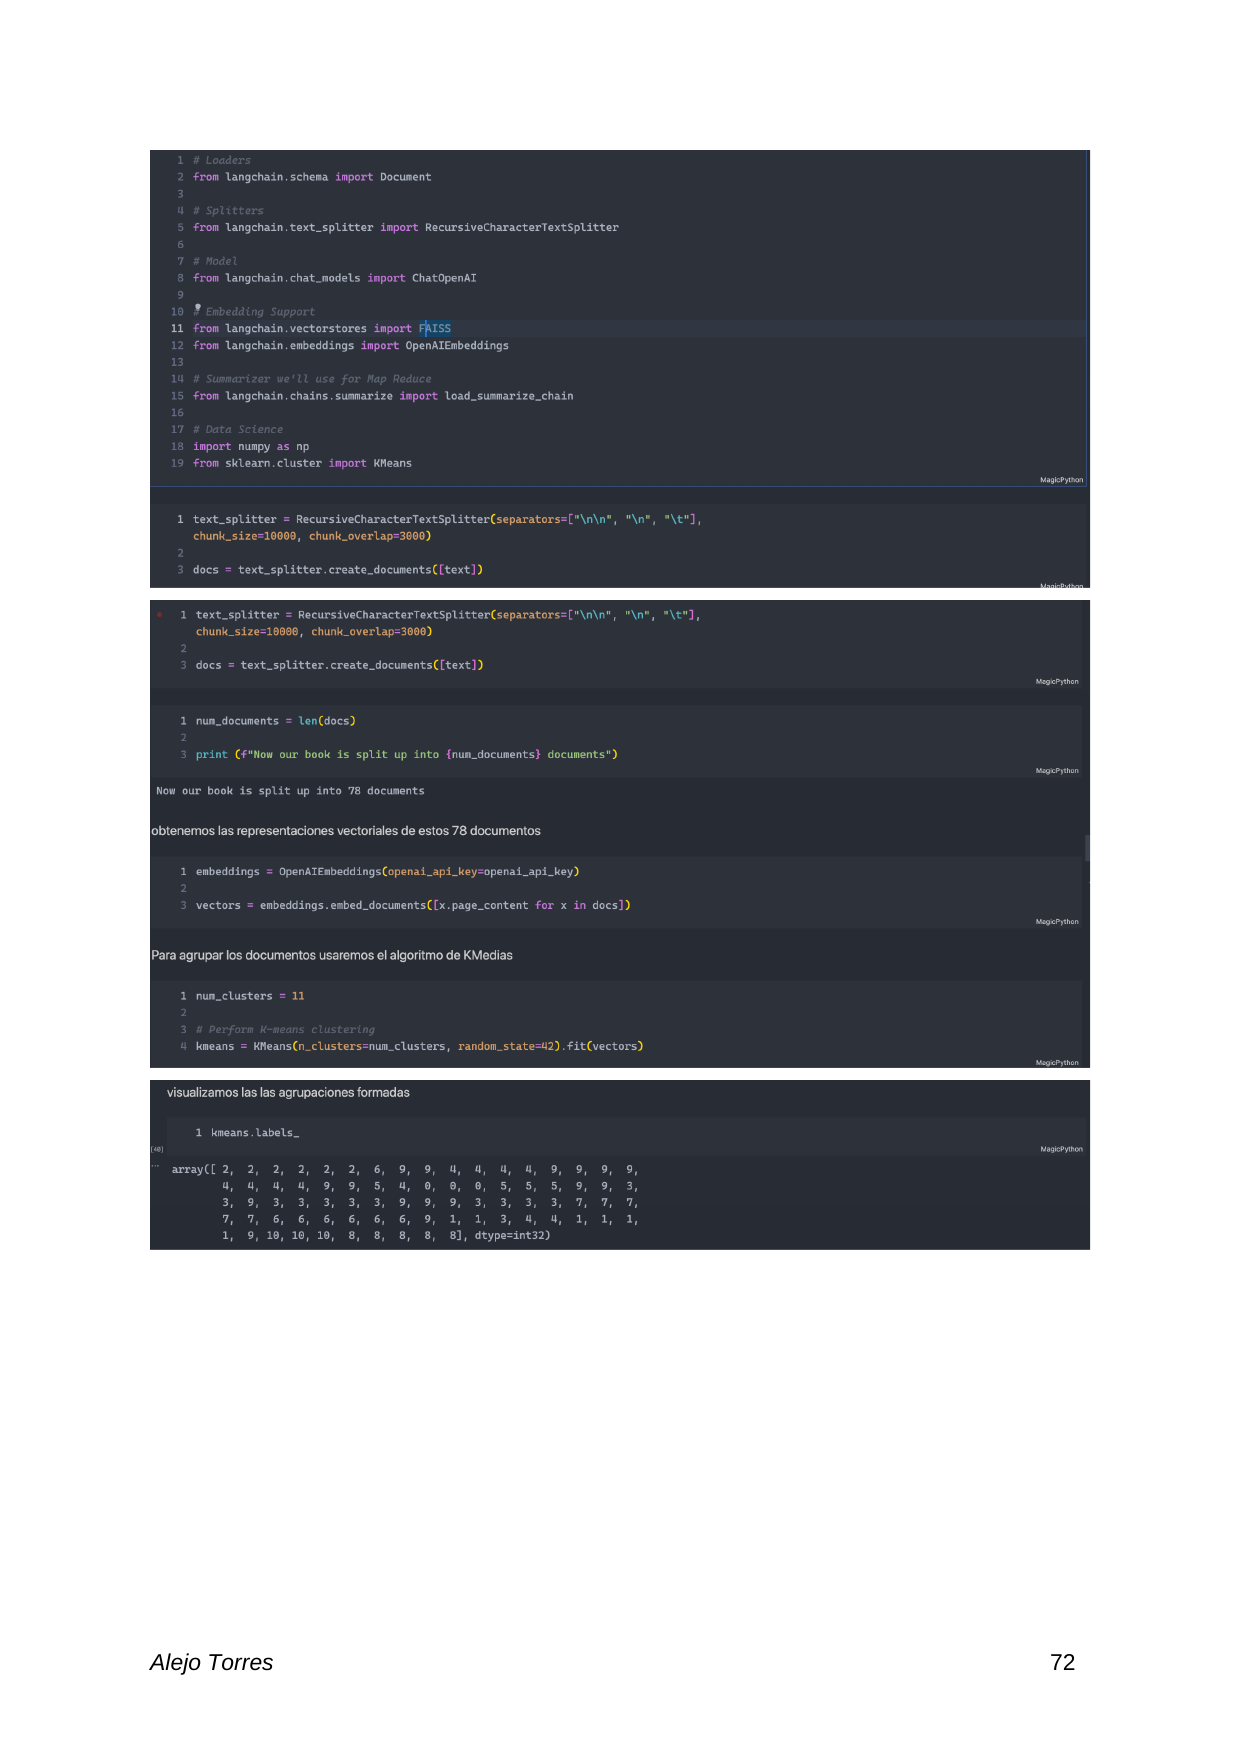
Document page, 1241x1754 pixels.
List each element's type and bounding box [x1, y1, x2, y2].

picture [150, 1080, 1091, 1250]
picture [150, 600, 1091, 1068]
picture [150, 150, 1091, 588]
